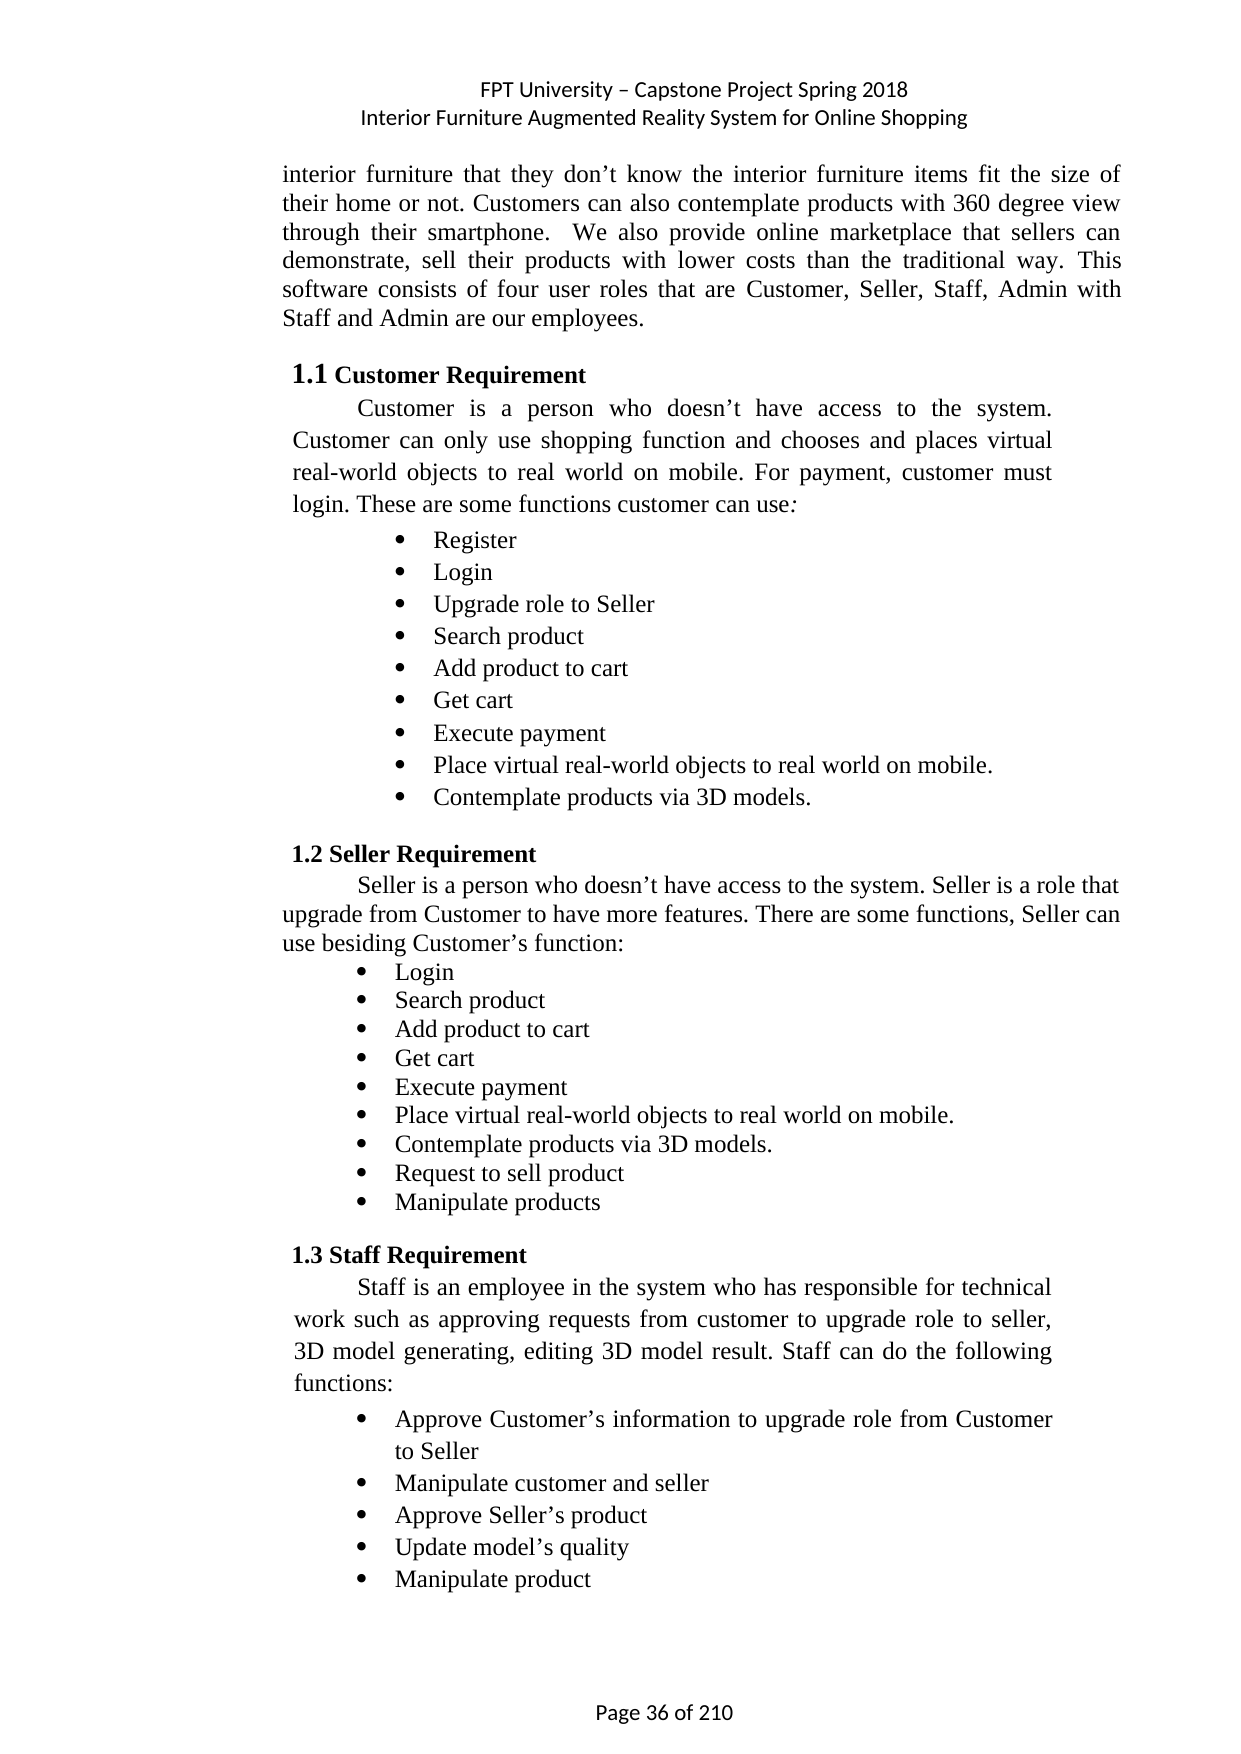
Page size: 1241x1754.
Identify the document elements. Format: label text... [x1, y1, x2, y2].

list Execute payment [357, 1072, 1053, 1101]
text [282, 159, 1122, 332]
list Execute payment [396, 718, 1053, 747]
list Request to sell product [357, 1158, 1122, 1187]
list Add product to cart [396, 653, 1053, 682]
list Login [396, 557, 1053, 586]
list Approve Seller’s product [357, 1500, 1053, 1529]
list Manipulate customer and seller [357, 1468, 1053, 1497]
list Get cart [357, 1043, 1053, 1072]
list Manipulate product [357, 1564, 1053, 1593]
list Add product to cart [357, 1014, 1053, 1043]
text Staff is an employee in the system who has responsible for technical work such as approving requests from customer to upgrade role to seller, 3D model generating, editing 3D model result. Staff can do the following functions: [293, 1272, 1053, 1397]
list Update model’s quality [357, 1532, 1053, 1561]
list Contemplate products via 3D models. [357, 1129, 1053, 1158]
list Register [396, 525, 1053, 553]
list Login [357, 957, 1122, 986]
list Search product [357, 986, 1053, 1014]
text Customer is a person who doesn’t have access to the system. Customer can only use shopping function and chooses and places virtual real-world objects to real world on mobile. For payment, customer must login. These are some functions customer can use: [292, 393, 1053, 518]
text 1.3 Staff Requirement [291, 1241, 1122, 1269]
text 1.2 Seller Requirement [291, 839, 1122, 868]
text Seller is a person who doesn’t have access to the system. Seller is a role that upgrade from Customer to have more features. There are some functions, Seller can use besiding Customer’s function: [282, 871, 1122, 957]
list Contemplate products via 3D models. [396, 782, 1053, 811]
list Approve Customer’s information to upgrade role from Customer to Seller [357, 1404, 1053, 1464]
list Search product [396, 621, 1053, 650]
list Place virtual real-world objects to real world on mobile. [357, 1101, 1053, 1129]
list Upgrade role to Seller [396, 589, 1053, 618]
list Get cart [396, 686, 1053, 714]
list Place virtual real-world objects to real world on mobile. [396, 750, 1053, 779]
text 1.1 Customer Requirement [291, 357, 1122, 390]
list Manipulate products [357, 1187, 1122, 1216]
